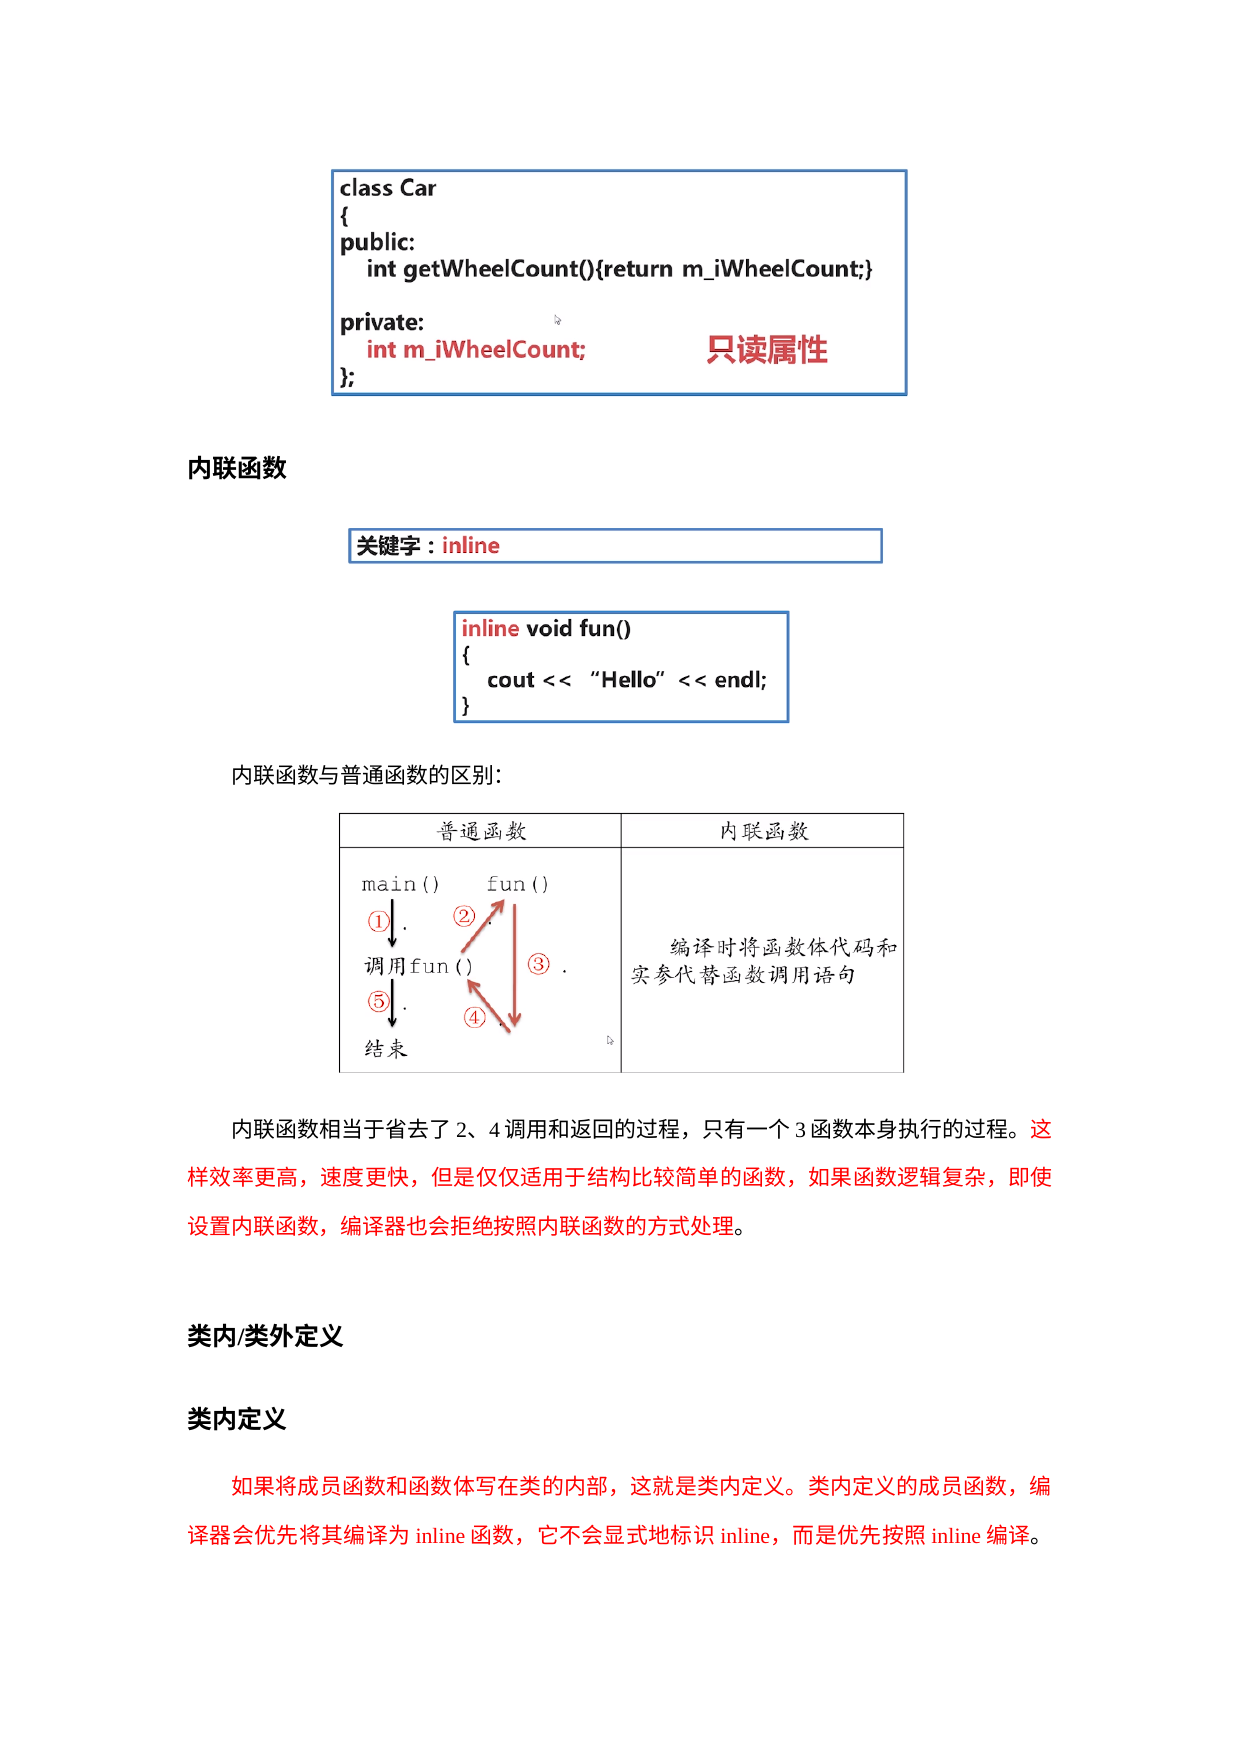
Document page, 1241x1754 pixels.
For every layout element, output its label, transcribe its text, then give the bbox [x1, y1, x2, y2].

subtitle 类内定义 [187, 1385, 1053, 1450]
picture [331, 806, 909, 1078]
picture [341, 517, 899, 732]
subtitle 类内/类外定义 [187, 1302, 1053, 1367]
text 内联函数与普通函数的区别： [187, 758, 1053, 790]
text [187, 1468, 1053, 1550]
subtitle 内联函数 [187, 434, 1053, 499]
picture [324, 162, 916, 400]
text 内联函数相当于省去了2、4调用和返回的过程，只有一个3函数本身执行的过程。这样效率更高，速度更快，但是仅仅适用于结构比较简单的函数，如果函数逻辑复杂，即使设置内联函数，编译器也会拒绝按照内联函数的方式处理。 [187, 1111, 1053, 1241]
